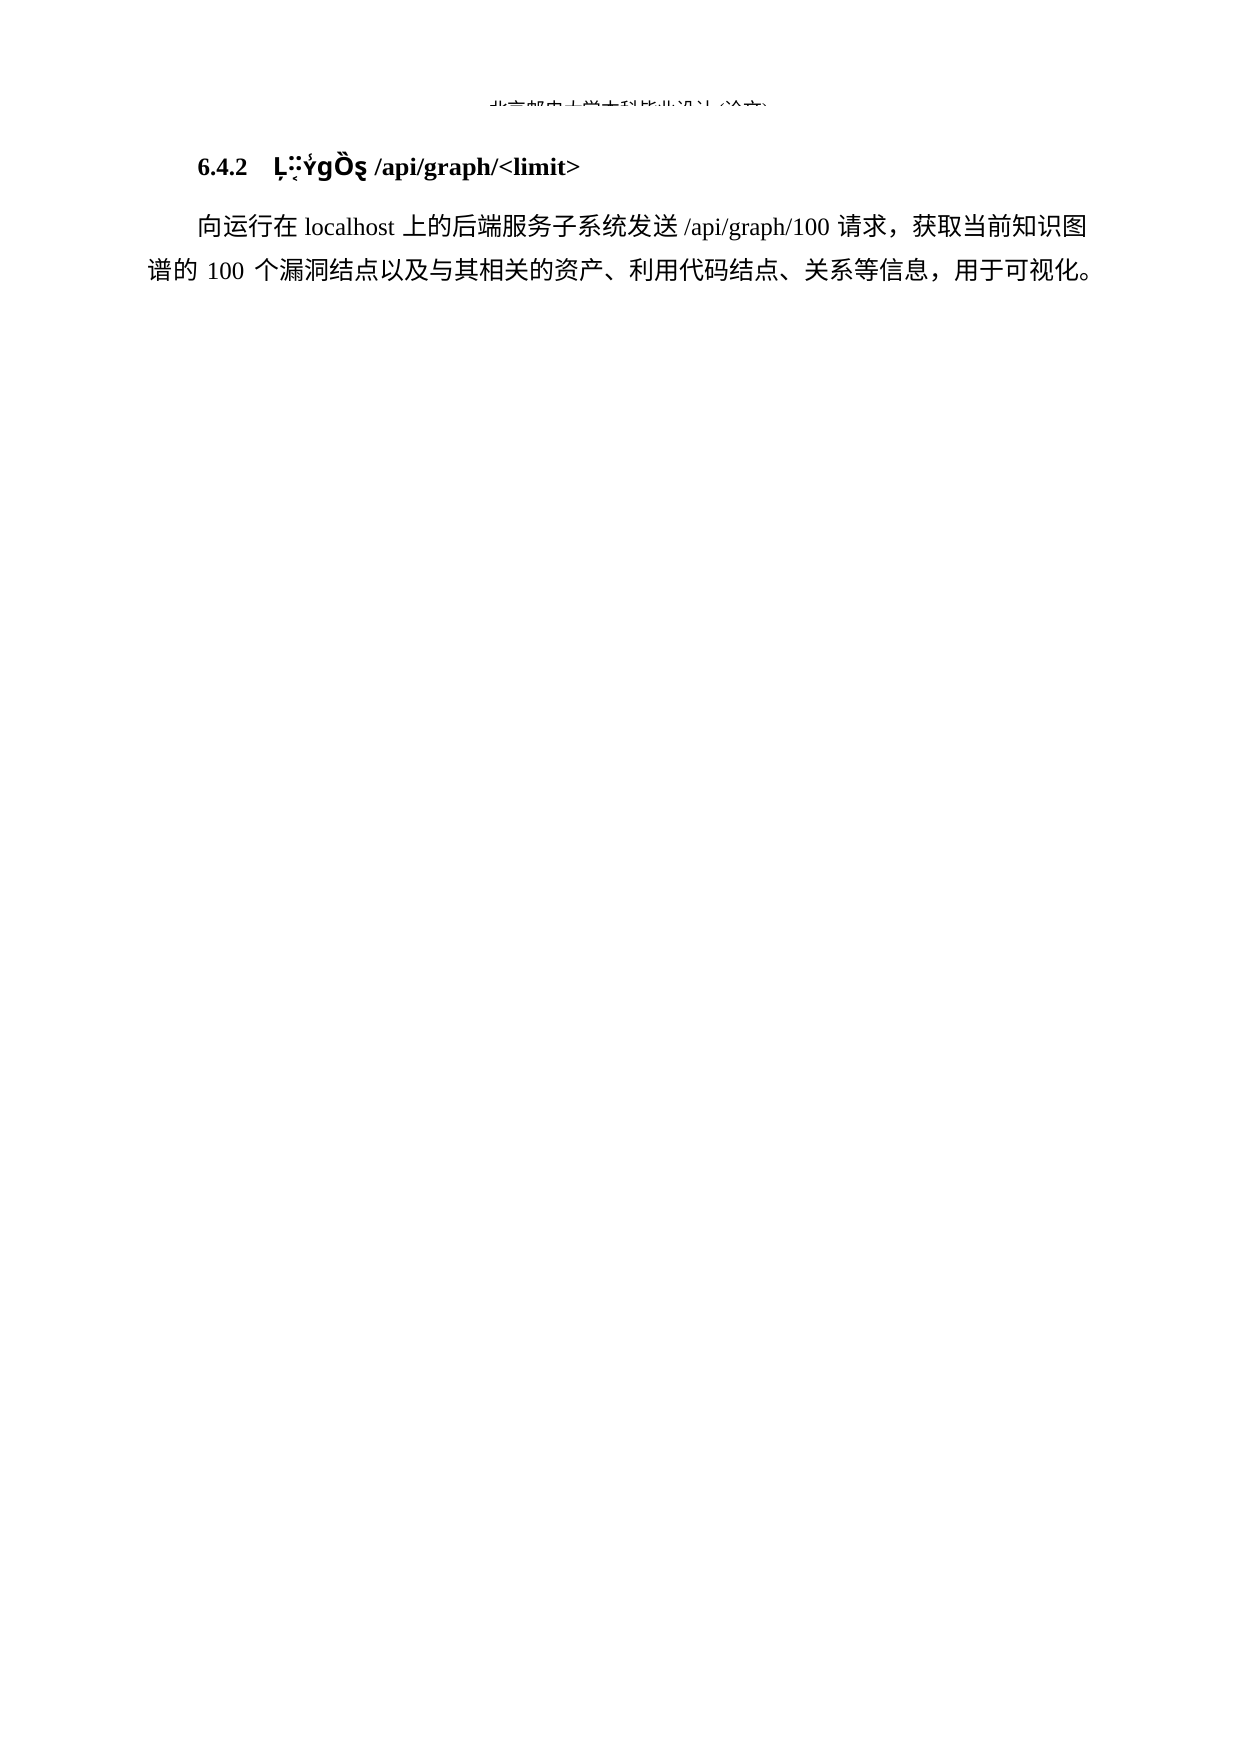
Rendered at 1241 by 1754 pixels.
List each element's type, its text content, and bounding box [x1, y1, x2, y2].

subtitle Ļ˸͔˸ʏ̾gȌȿ /api/graph/<limit> [197, 149, 1123, 183]
text 向运行在 localhost 上的后端服务子系统发送 /api/graph/100 请求，获取当前知识图谱的 100 个漏洞结点以及与其相关的资产、利用代码结点、关系等信息，用于可视化。 [148, 206, 1109, 286]
